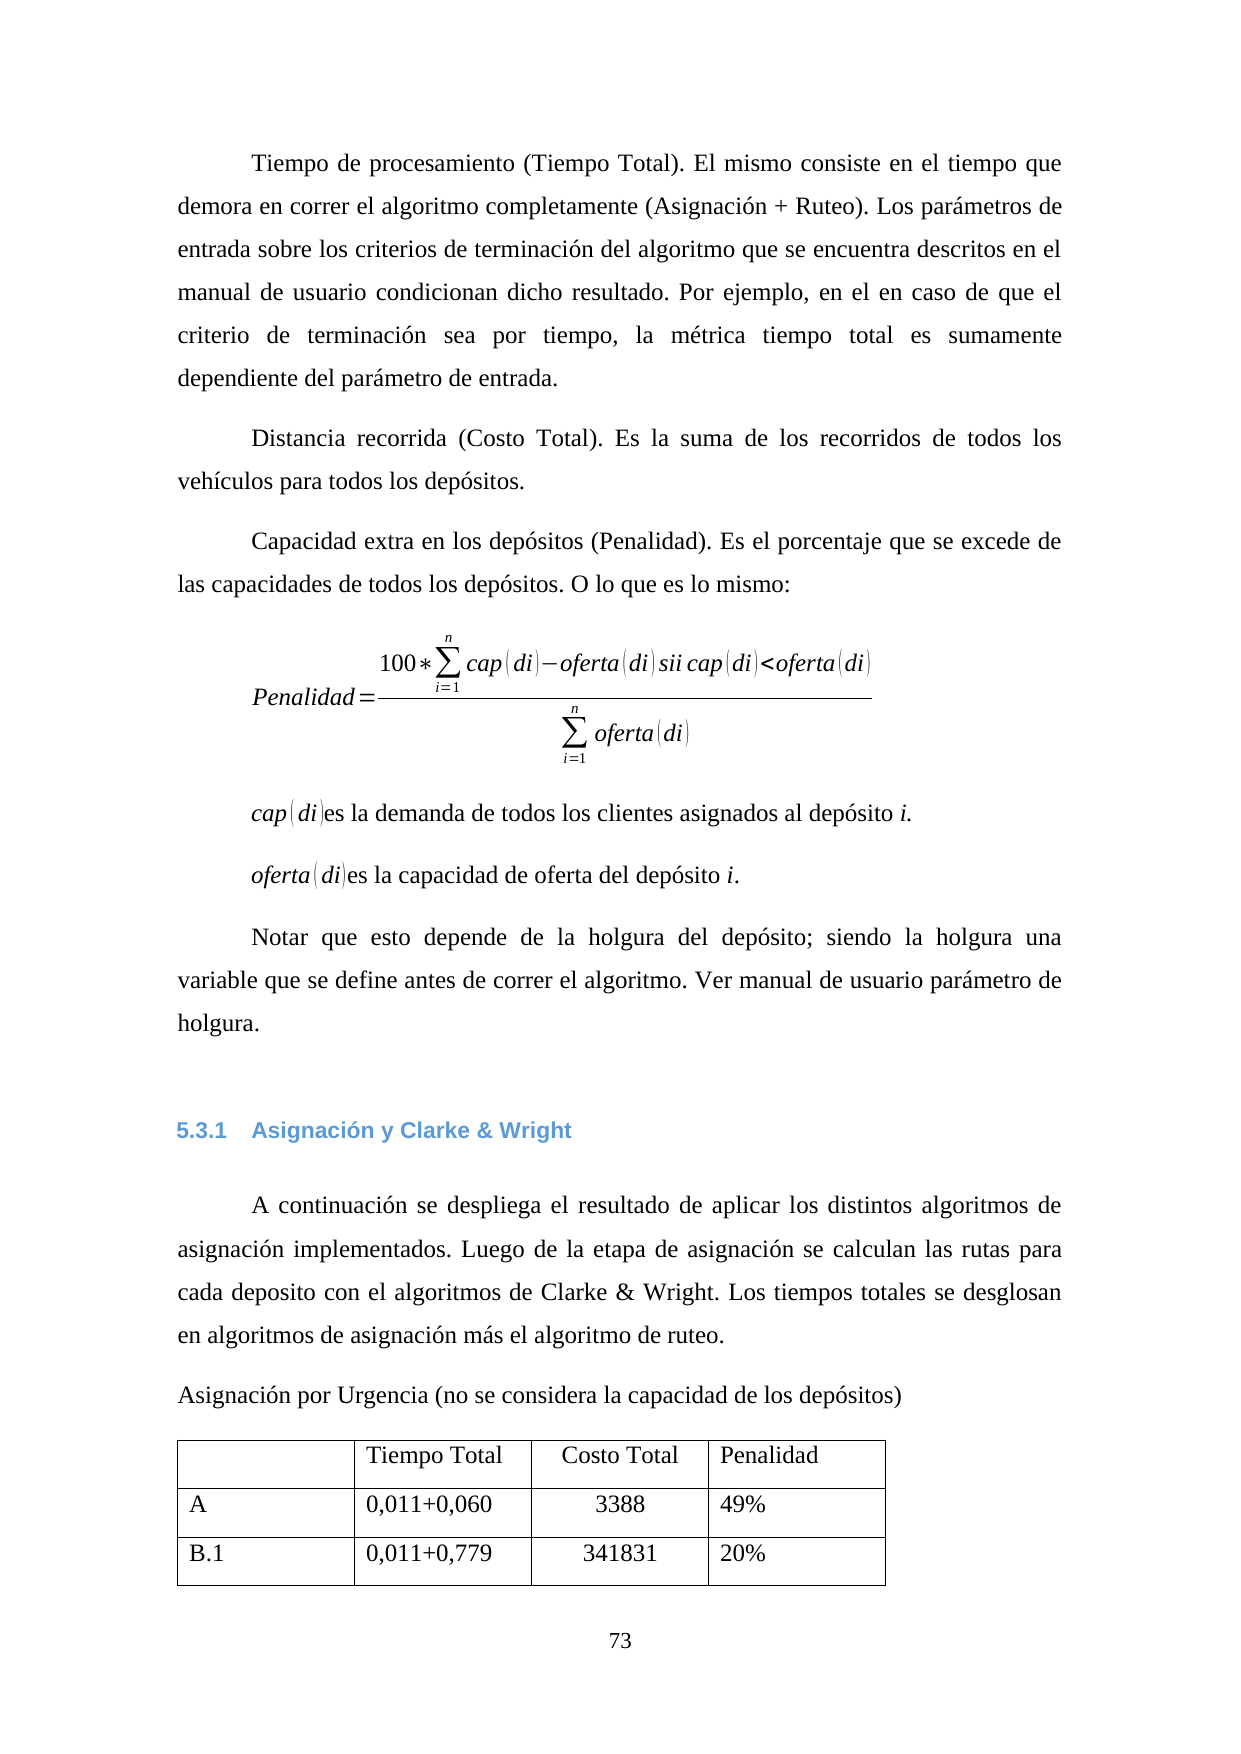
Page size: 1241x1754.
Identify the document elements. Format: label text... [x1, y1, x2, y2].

table_cell 3388 [532, 1489, 708, 1537]
subtitle Asignación y Clarke & Wright [176, 1117, 1063, 1143]
table_cell 341831 [532, 1538, 708, 1585]
table_cell 0,011+0,779 [355, 1538, 531, 1585]
table_cell A [178, 1489, 354, 1537]
text Notar que esto depende de la holgura del depósito; siendo la holgura una variable que se define antes de correr el algoritmo. Ver manual de usuario parámetro de holgura. [177, 922, 1063, 1037]
text Asignación por Urgencia (no se considera la capacidad de los depósitos) [177, 1380, 1063, 1408]
table_cell 49% [709, 1489, 885, 1537]
text es la demanda de todos los clientes asignados al depósito i. [177, 798, 1063, 829]
table_cell B.1 [178, 1538, 354, 1585]
text Tiempo de procesamiento (Tiempo Total). El mismo consiste en el tiempo que demora en correr el algoritmo completamente (Asignación + Ruteo). Los parámetros de entrada sobre los criterios de terminación del algoritmo que se encuentra descritos en el manual de usuario condicionan dicho resultado. Por ejemplo, en el en caso de que el criterio de terminación sea por tiempo, la métrica tiempo total es sumamente dependiente del parámetro de entrada. [177, 148, 1063, 392]
table_cell 20% [709, 1538, 885, 1585]
table_cell 0,011+0,060 [355, 1489, 531, 1537]
table_header Tiempo Total [355, 1441, 531, 1488]
table_header Penalidad [709, 1441, 885, 1488]
text Distancia recorrida (Costo Total). Es la suma de los recorridos de todos los vehículos para todos los depósitos. [177, 423, 1063, 495]
text A continuación se despliega el resultado de aplicar los distintos algoritmos de asignación implementados. Luego de la etapa de asignación se calculan las rutas para cada deposito con el algoritmos de Clarke & Wright. Los tiempos totales se desglosan en algoritmos de asignación más el algoritmo de ruteo. [177, 1191, 1063, 1349]
text Capacidad extra en los depósitos (Penalidad). Es el porcentaje que se excede de las capacidades de todos los depósitos. O lo que es lo mismo: [177, 526, 1063, 598]
text es la capacidad de oferta del depósito i. [177, 860, 1063, 891]
table_header Costo Total [532, 1441, 708, 1488]
table_header [178, 1441, 354, 1488]
